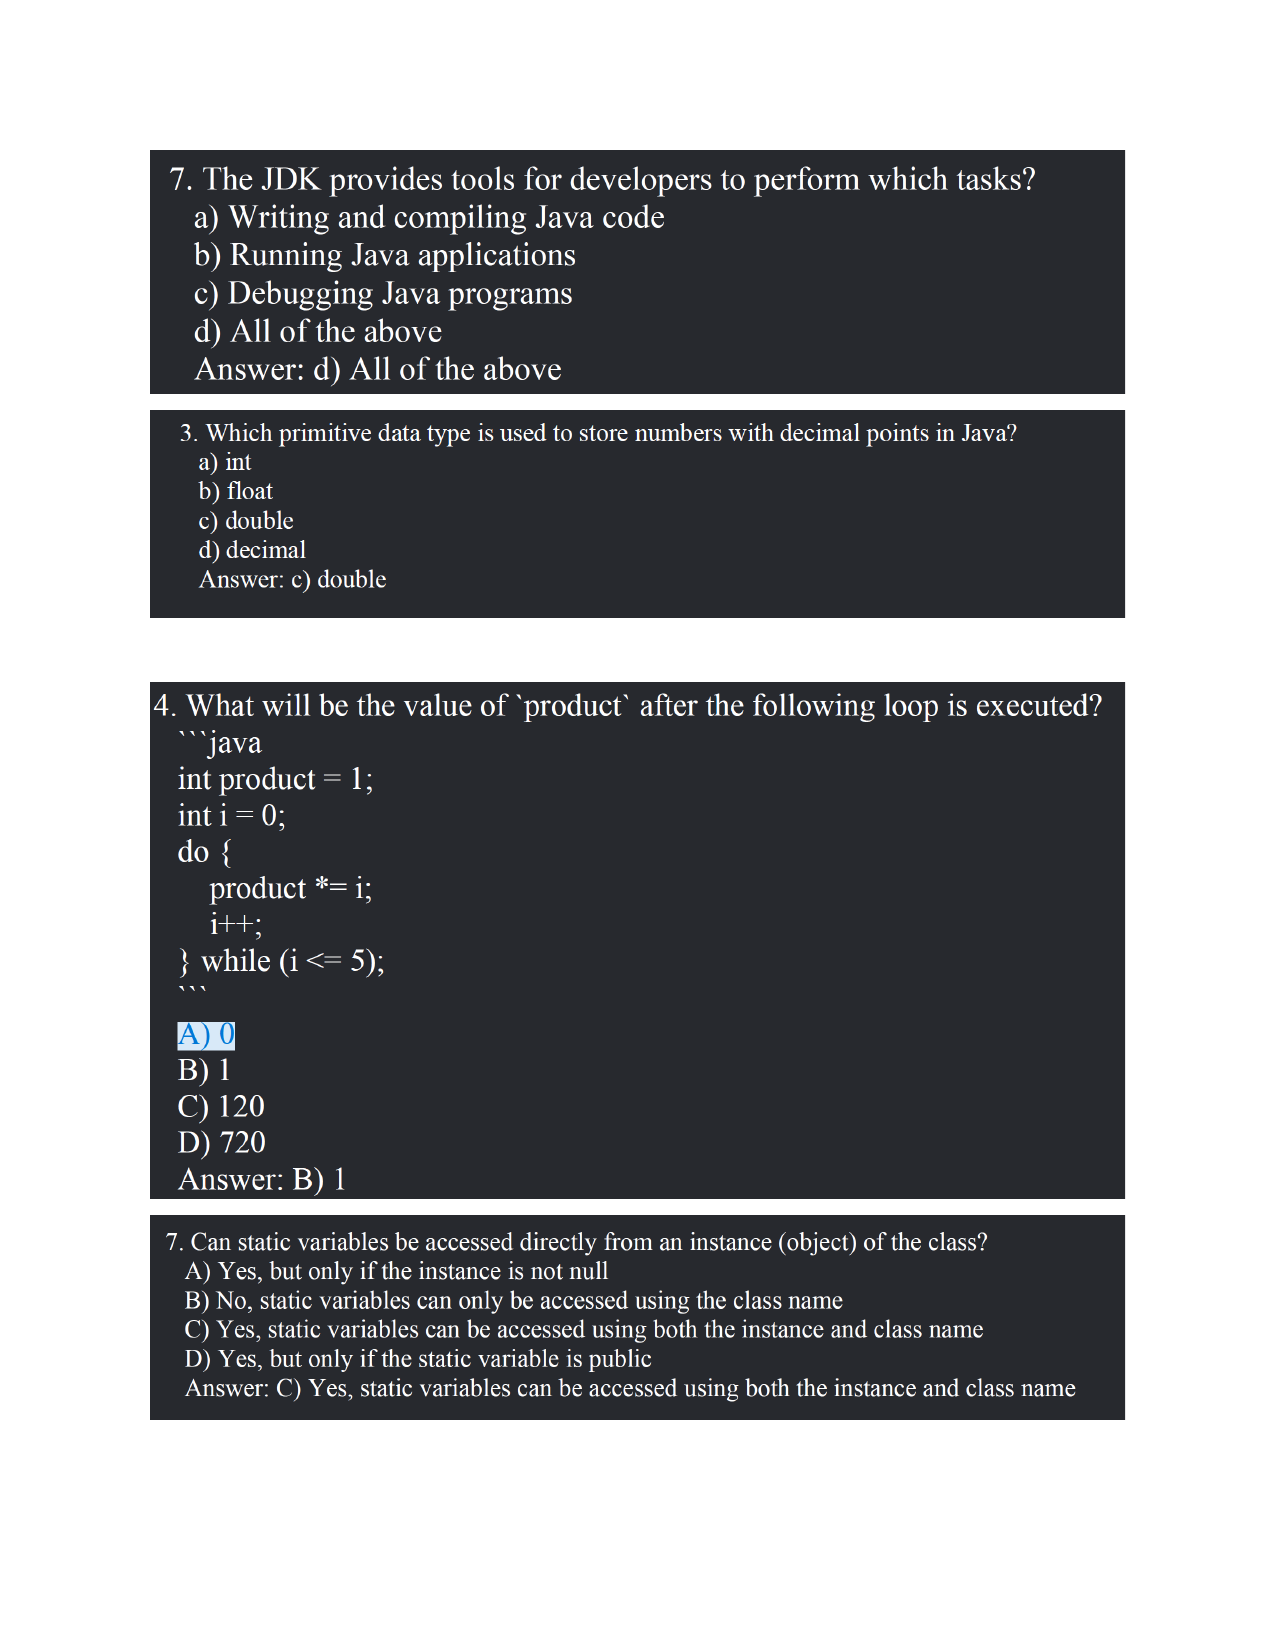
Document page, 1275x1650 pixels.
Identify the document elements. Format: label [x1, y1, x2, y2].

picture [150, 1215, 1125, 1420]
picture [150, 410, 1125, 618]
picture [150, 150, 1125, 394]
picture [150, 682, 1125, 1199]
